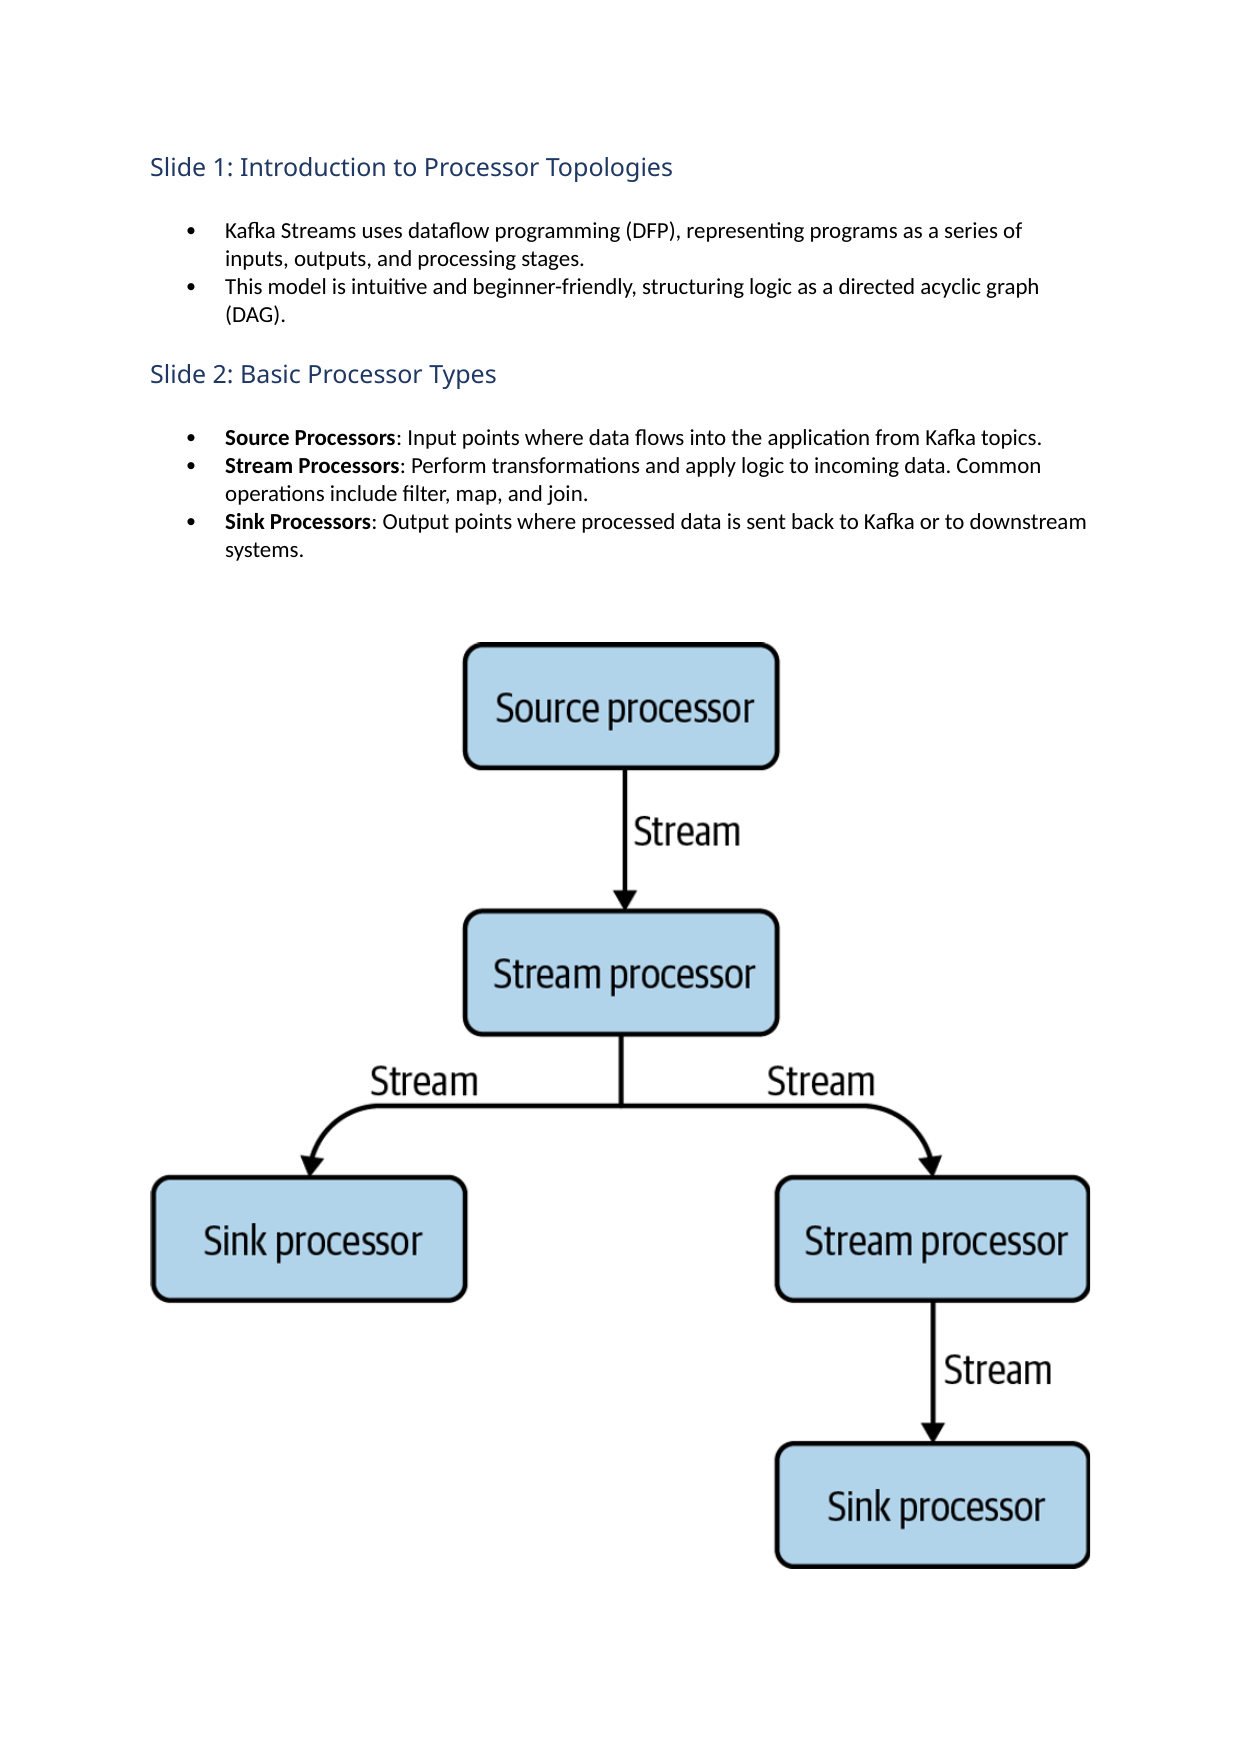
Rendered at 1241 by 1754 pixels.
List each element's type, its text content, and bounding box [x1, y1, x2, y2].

subtitle Slide 1: Introduction to Processor Topologies [150, 150, 1090, 184]
list This model is intuitive and beginner-friendly, structuring logic as a directed acyclic graph (DAG). [187, 272, 1090, 328]
list Source Processors: Input points where data flows into the application from Kafka topics. [187, 423, 1090, 451]
picture [150, 642, 1091, 1569]
list Stream Processors: Perform transformations and apply logic to incoming data. Common operations include filter, map, and join. [187, 451, 1090, 507]
list Sink Processors: Output points where processed data is sent back to Kafka or to downstream systems. [187, 507, 1090, 563]
list Kafka Streams uses dataflow programming (DFP), representing programs as a series of inputs, outputs, and processing stages. [187, 216, 1090, 272]
subtitle Slide 2: Basic Processor Types [150, 357, 1090, 391]
